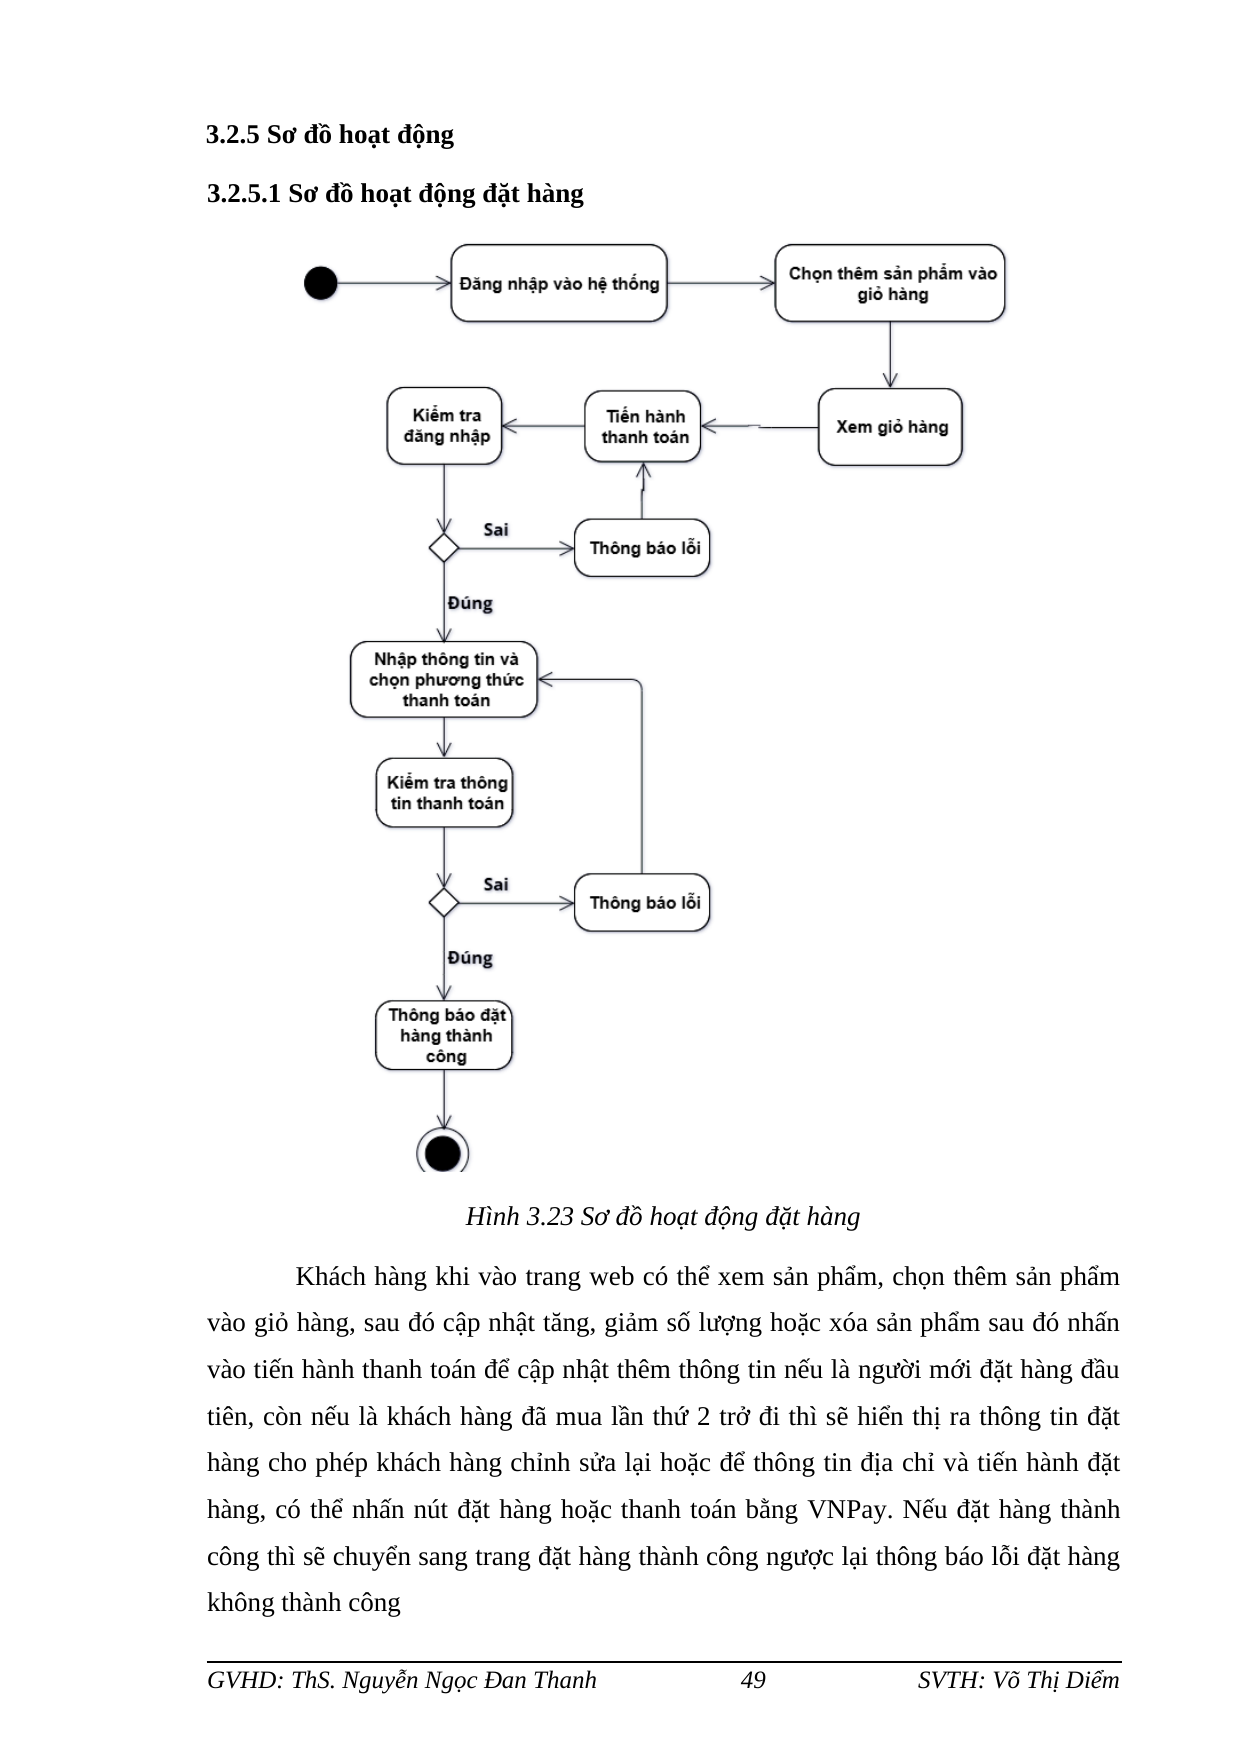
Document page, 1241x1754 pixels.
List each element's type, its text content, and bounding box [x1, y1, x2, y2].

text Khách hàng khi vào trang web có thể xem sản phẩm, chọn thêm sản phẩm vào giỏ hàng, sau đó cập nhật tăng, giảm số lượng hoặc xóa sản phẩm sau đó nhấn vào tiến hành thanh toán để cập nhật thêm thông tin nếu là người mới đặt hàng đầu tiên, còn nếu là khách hàng đã mua lần thứ 2 trở đi thì sẽ hiển thị ra thông tin đặt hàng cho phép khách hàng chỉnh sửa lại hoặc để thông tin địa chỉ và tiến hành đặt hàng, có thể nhấn nút đặt hàng hoặc thanh toán bằng VNPay. Nếu đặt hàng thành công thì sẽ chuyển sang trang đặt hàng thành công ngược lại thông báo lỗi đặt hàng không thành công [207, 1259, 1122, 1617]
subtitle Sơ đồ hoạt động đặt hàng [207, 177, 1122, 208]
picture [303, 236, 1026, 1172]
subtitle Sơ đồ hoạt động [206, 118, 1122, 149]
